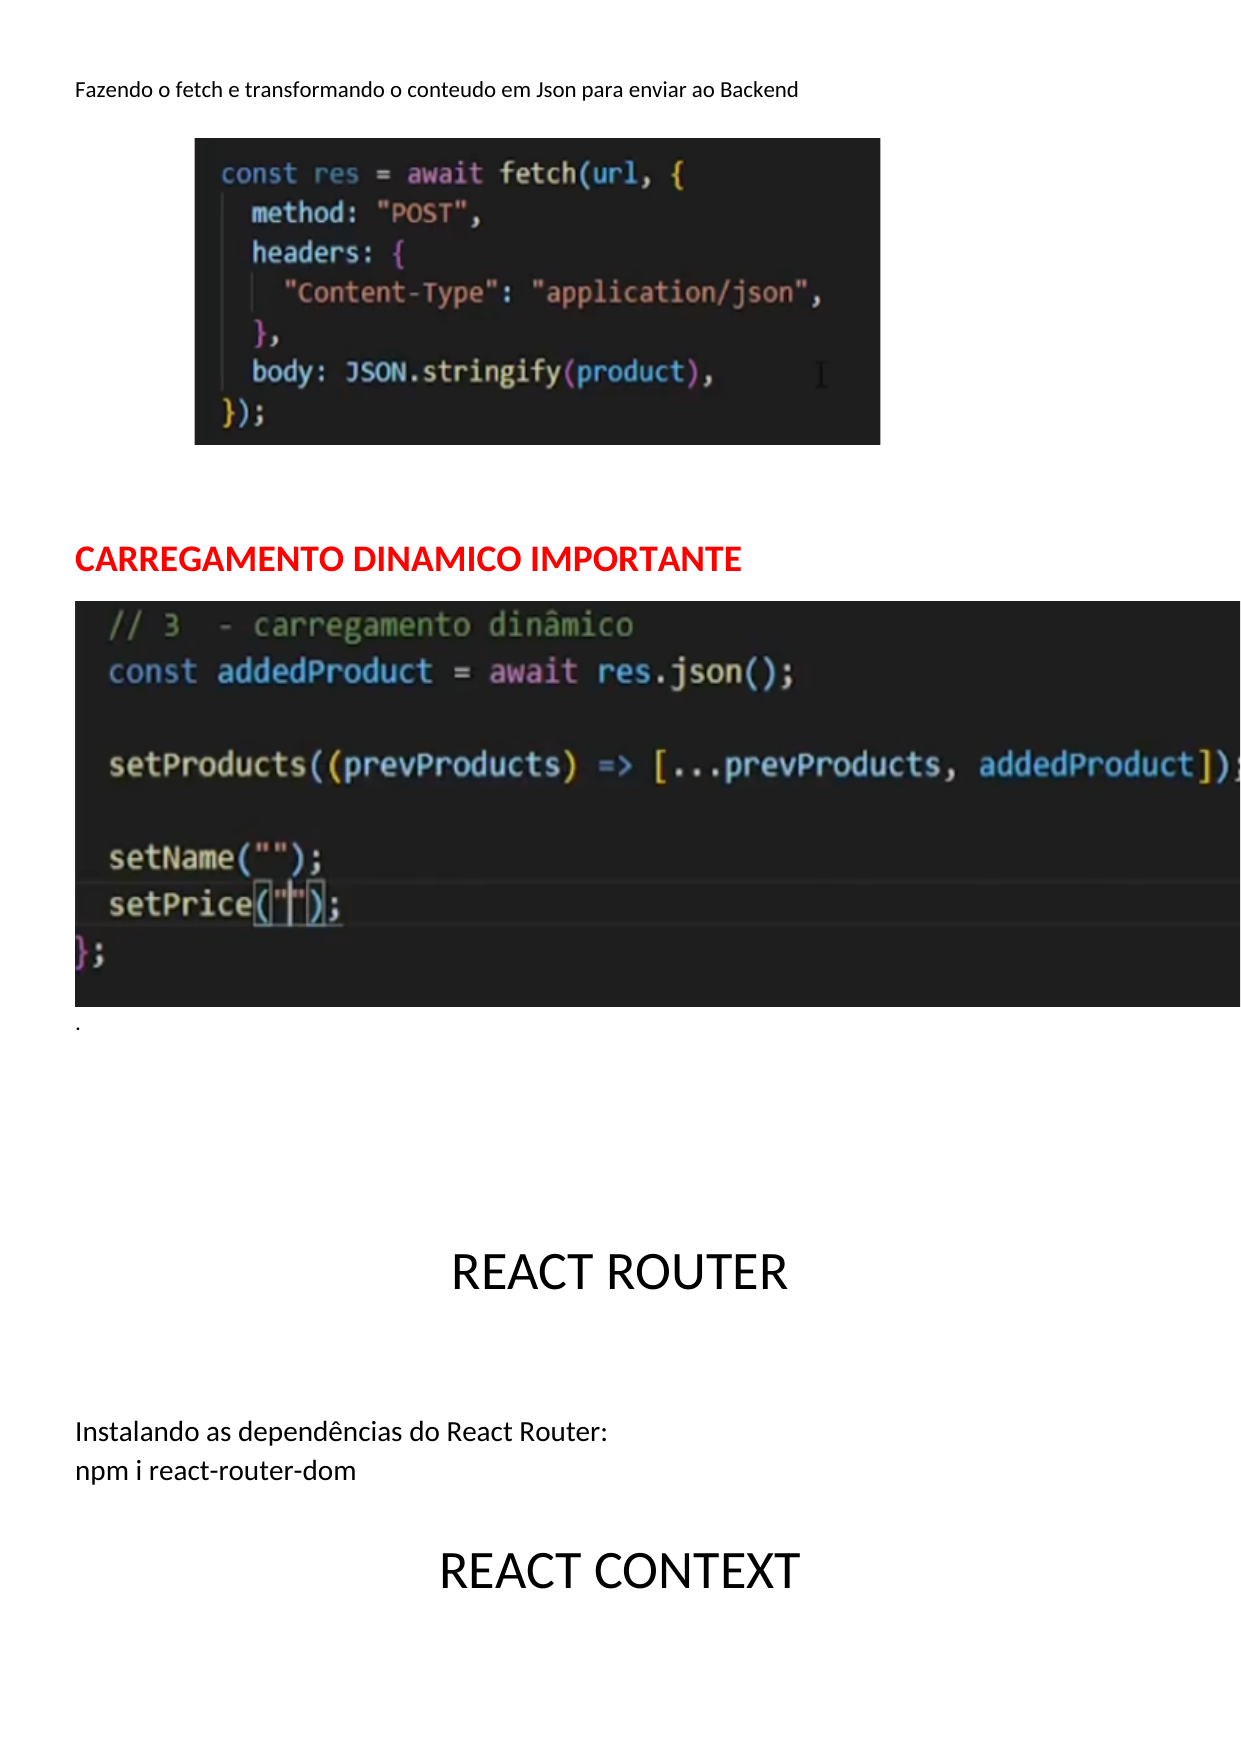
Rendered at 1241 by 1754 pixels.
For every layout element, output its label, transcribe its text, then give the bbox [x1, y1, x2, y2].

text Instalando as dependências do React Router: npm i react-router-dom [75, 1413, 1165, 1517]
text . [75, 1007, 1165, 1037]
picture [75, 601, 1241, 1007]
text Fazendo o fetch e transformando o conteudo em Json para enviar ao Backend [75, 75, 1165, 103]
text CARREGAMENTO DINAMICO IMPORTANTE [75, 535, 1165, 581]
text REACT CONTEXT [75, 1536, 1165, 1602]
text REACT ROUTER [75, 1237, 1165, 1303]
picture [194, 138, 881, 445]
